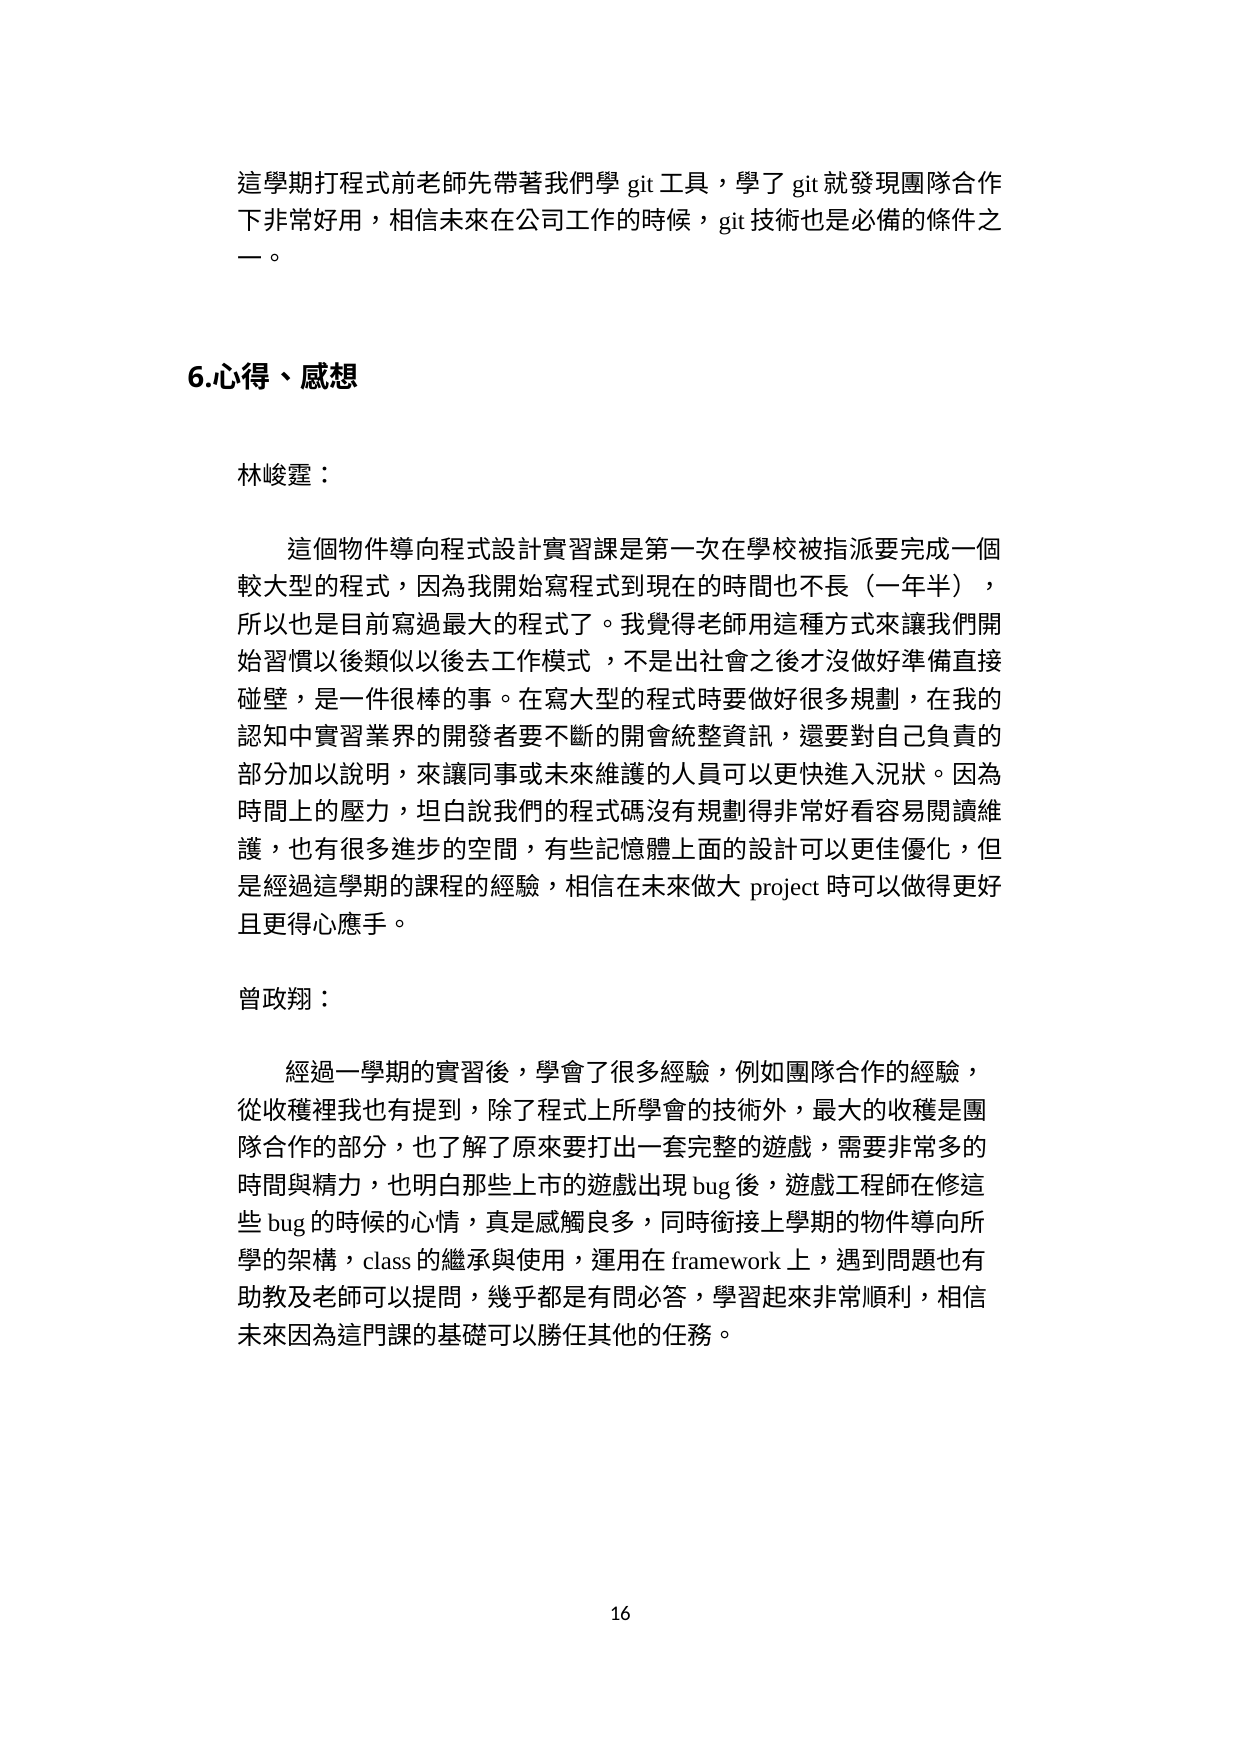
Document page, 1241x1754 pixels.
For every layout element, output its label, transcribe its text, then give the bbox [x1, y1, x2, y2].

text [238, 162, 1003, 275]
text 6.心得、感想 [187, 337, 1053, 412]
text 經過一學期的實習後，學會了很多經驗，例如團隊合作的經驗，從收穫裡我也有提到，除了程式上所學會的技術外，最大的收穫是團隊合作的部分，也了解了原來要打出一套完整的遊戲，需要非常多的時間與精力，也明白那些上市的遊戲出現bug後，遊戲工程師在修這些bug的時候的心情，真是感觸良多，同時銜接上學期的物件導向所學的架構，class的繼承與使用，運用在framework上，遇到問題也有助教及老師可以提問，幾乎都是有問必答，學習起來非常順利，相信未來因為這門課的基礎可以勝任其他的任務。 [238, 1052, 1003, 1352]
text 林峻霆： [237, 455, 1053, 492]
text 曾政翔： [237, 978, 1053, 1016]
text 這個物件導向程式設計實習課是第一次在學校被指派要完成一個較大型的程式，因為我開始寫程式到現在的時間也不長（一年半），所以也是目前寫過最大的程式了。我覺得老師用這種方式來讓我們開始習慣以後類似以後去工作模式 ，不是出社會之後才沒做好準備直接碰壁，是一件很棒的事。在寫大型的程式時要做好很多規劃，在我的認知中實習業界的開發者要不斷的開會統整資訊，還要對自己負責的部分加以說明，來讓同事或未來維護的人員可以更快進入況狀。因為時間上的壓力，坦白說我們的程式碼沒有規劃得非常好看容易閱讀維護，也有很多進步的空間，有些記憶體上面的設計可以更佳優化，但是經過這學期的課程的經驗，相信在未來做大 project 時可以做得更好且更得心應手。 [238, 528, 1003, 941]
